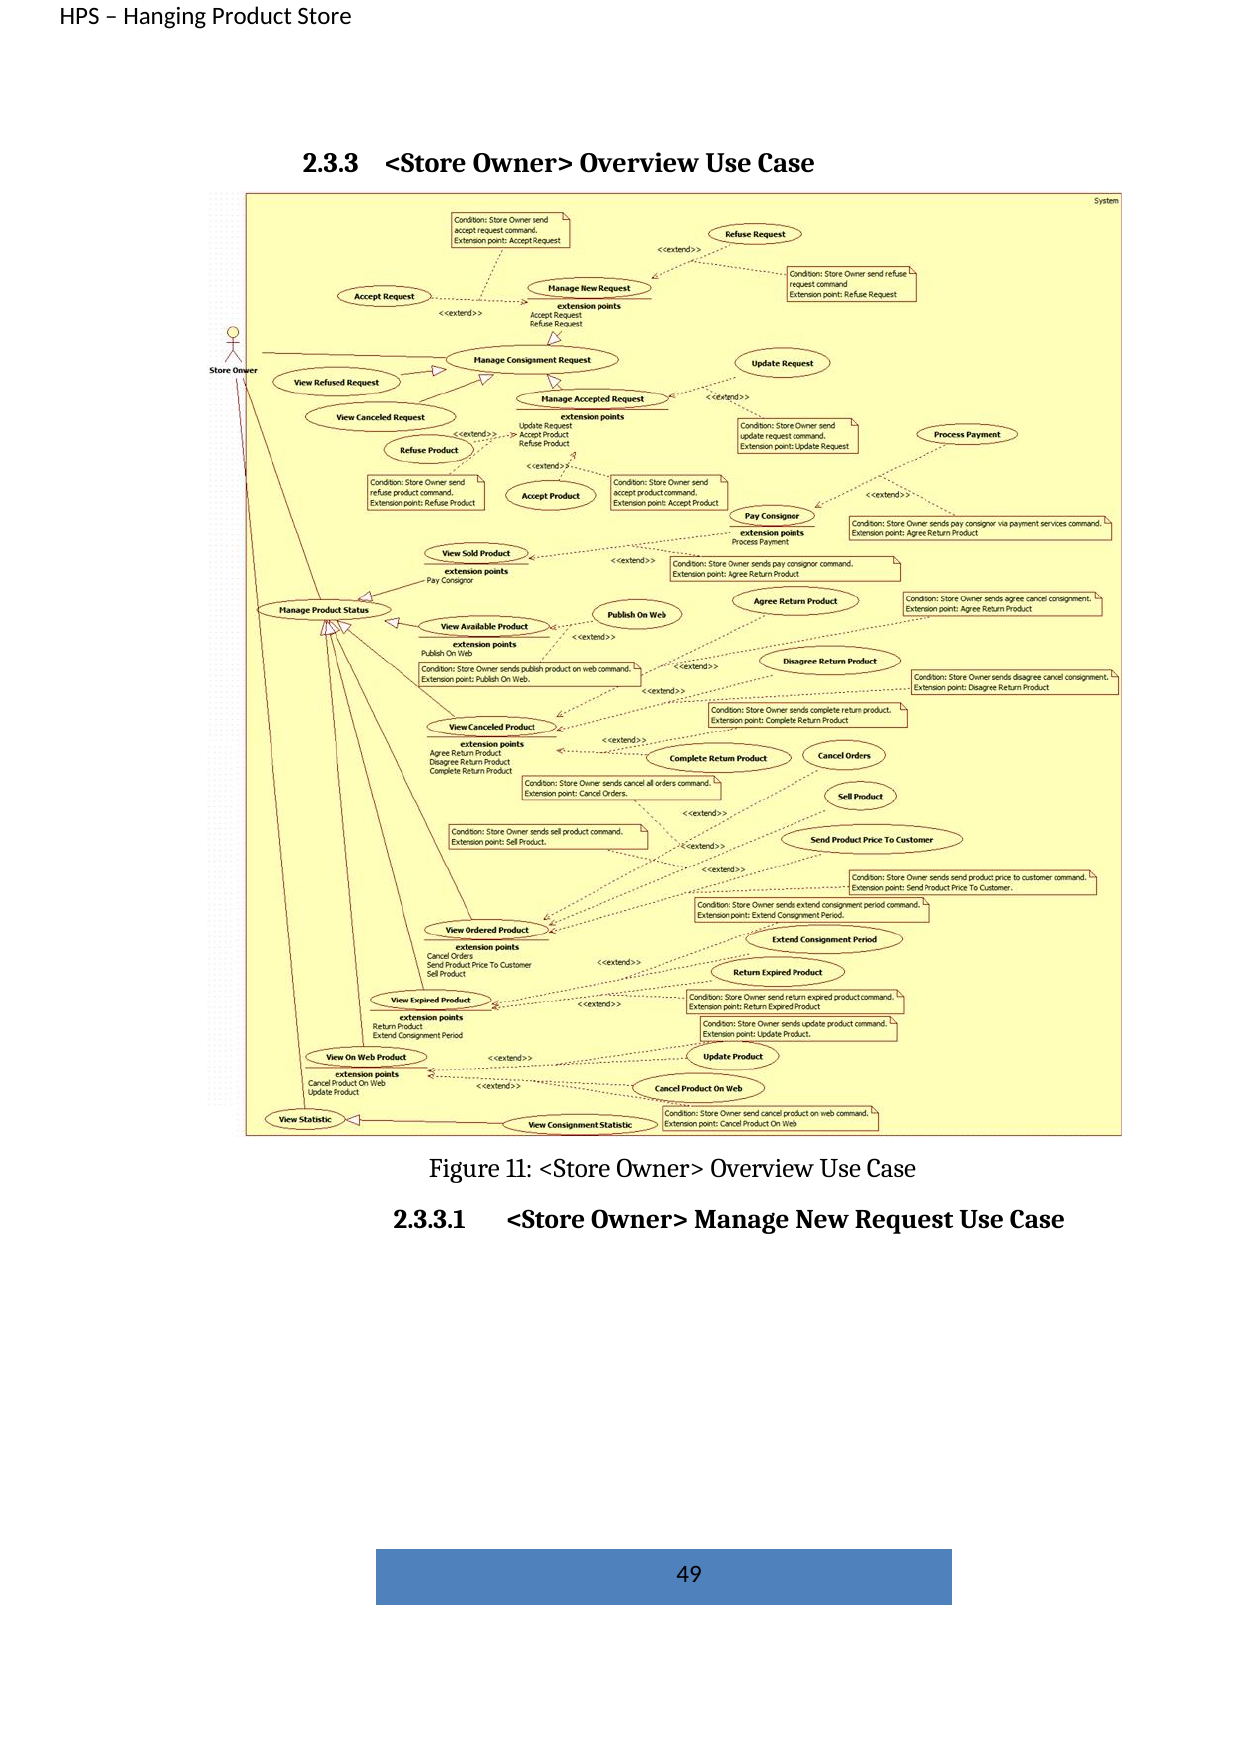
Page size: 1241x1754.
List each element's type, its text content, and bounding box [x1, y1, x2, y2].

subtitle <Store Owner> Manage New Request Use Case [393, 1204, 1122, 1236]
subtitle <Store Owner> Overview Use Case [303, 147, 1122, 179]
picture [207, 191, 1122, 1137]
